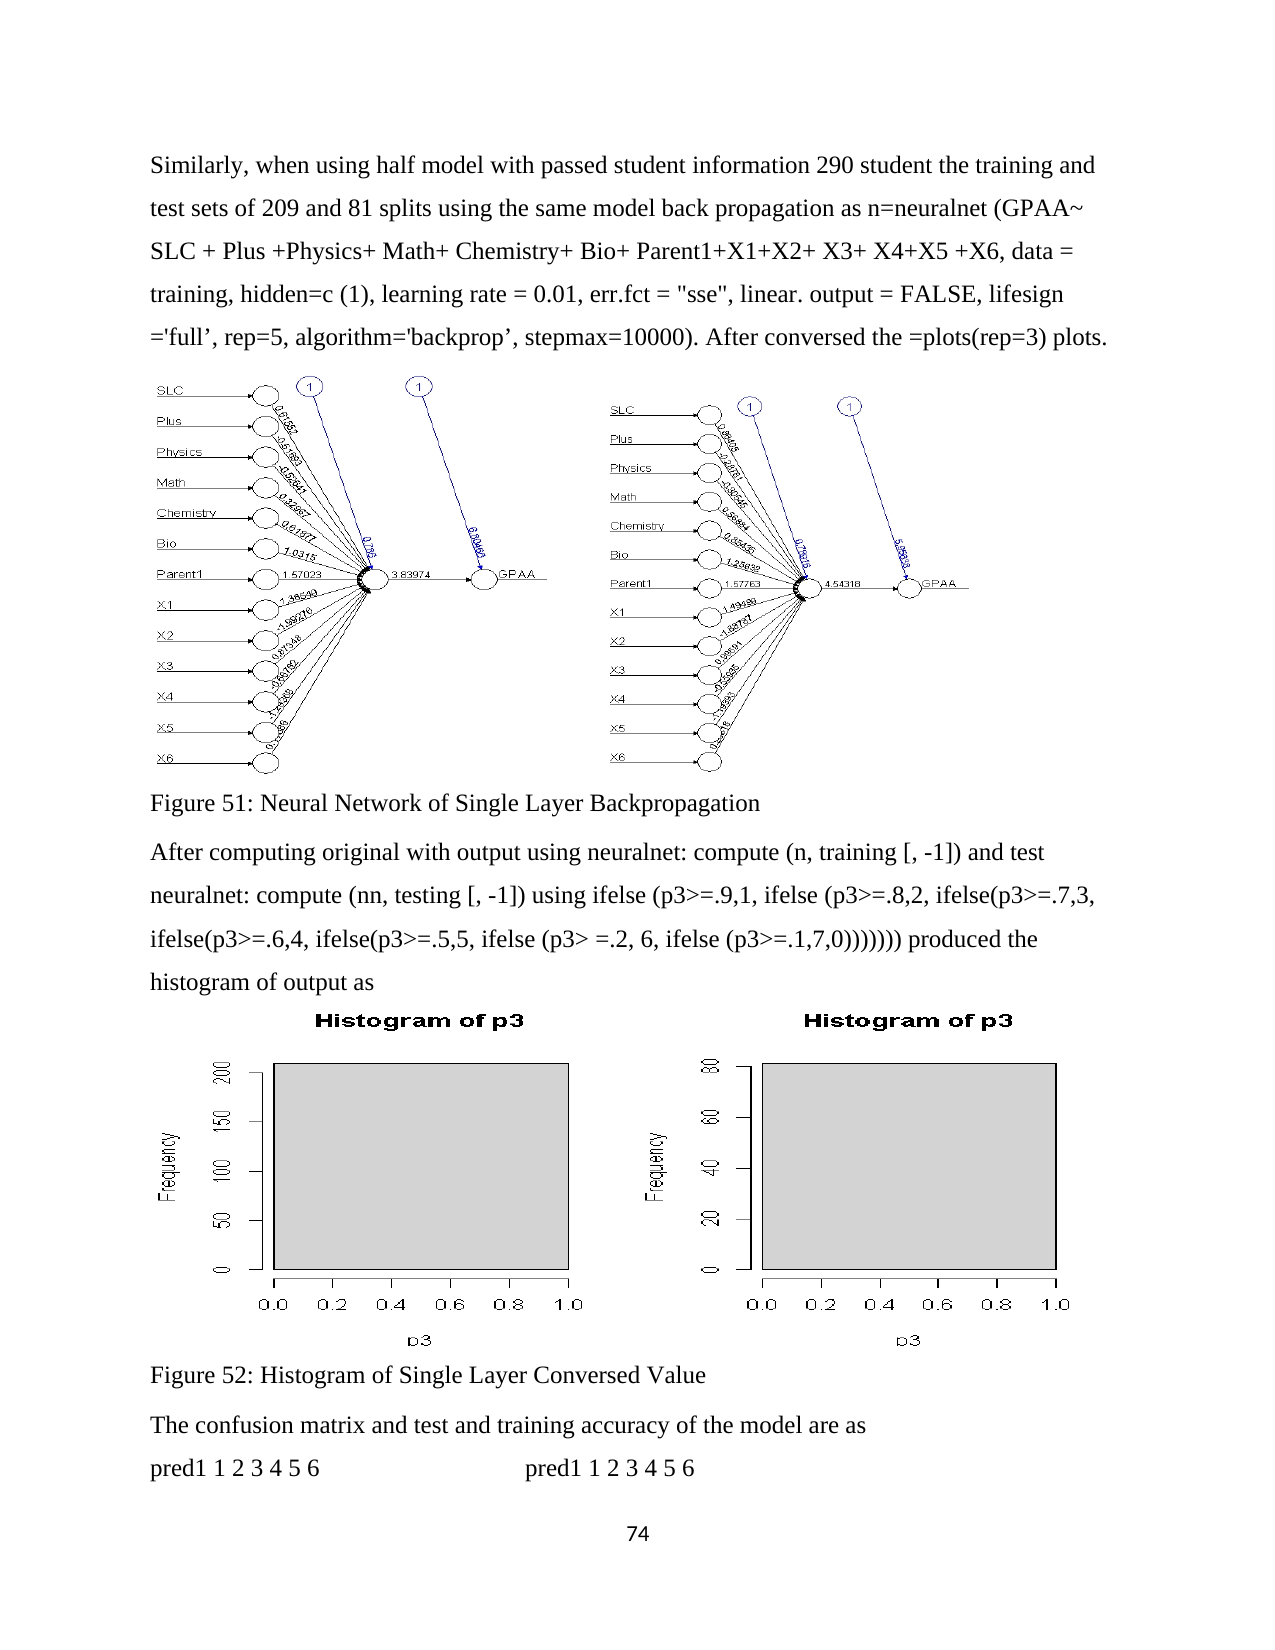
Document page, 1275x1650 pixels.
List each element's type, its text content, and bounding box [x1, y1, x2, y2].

picture [150, 365, 547, 774]
text The confusion matrix and test and training accuracy of the model are as [150, 1410, 1125, 1438]
picture [603, 395, 969, 774]
text Figure 52: Histogram of Single Layer Conversed Value [150, 1360, 1125, 1389]
text pred1 1 2 3 4 5 6 pred1 1 2 3 4 5 6 [150, 1453, 1125, 1482]
picture [150, 1010, 1074, 1346]
text Figure 51: Neural Network of Single Layer Backpropagation [150, 788, 1125, 817]
text Similarly, when using half model with passed student information 290 student the training and test sets of 209 and 81 splits using the same model back propagation as n=neuralnet (GPAA~ SLC + Plus +Physics+ Math+ Chemistry+ Bio+ Parent1+X1+X2+ X3+ X4+X5 +X6, data = training, hidden=c (1), learning rate = 0.01, err.fct = "sse", linear. output = FALSE, lifesign ='full’, rep=5, algorithm='backprop’, stepmax=10000). After conversed the =plots(rep=3) plots. [150, 150, 1125, 351]
